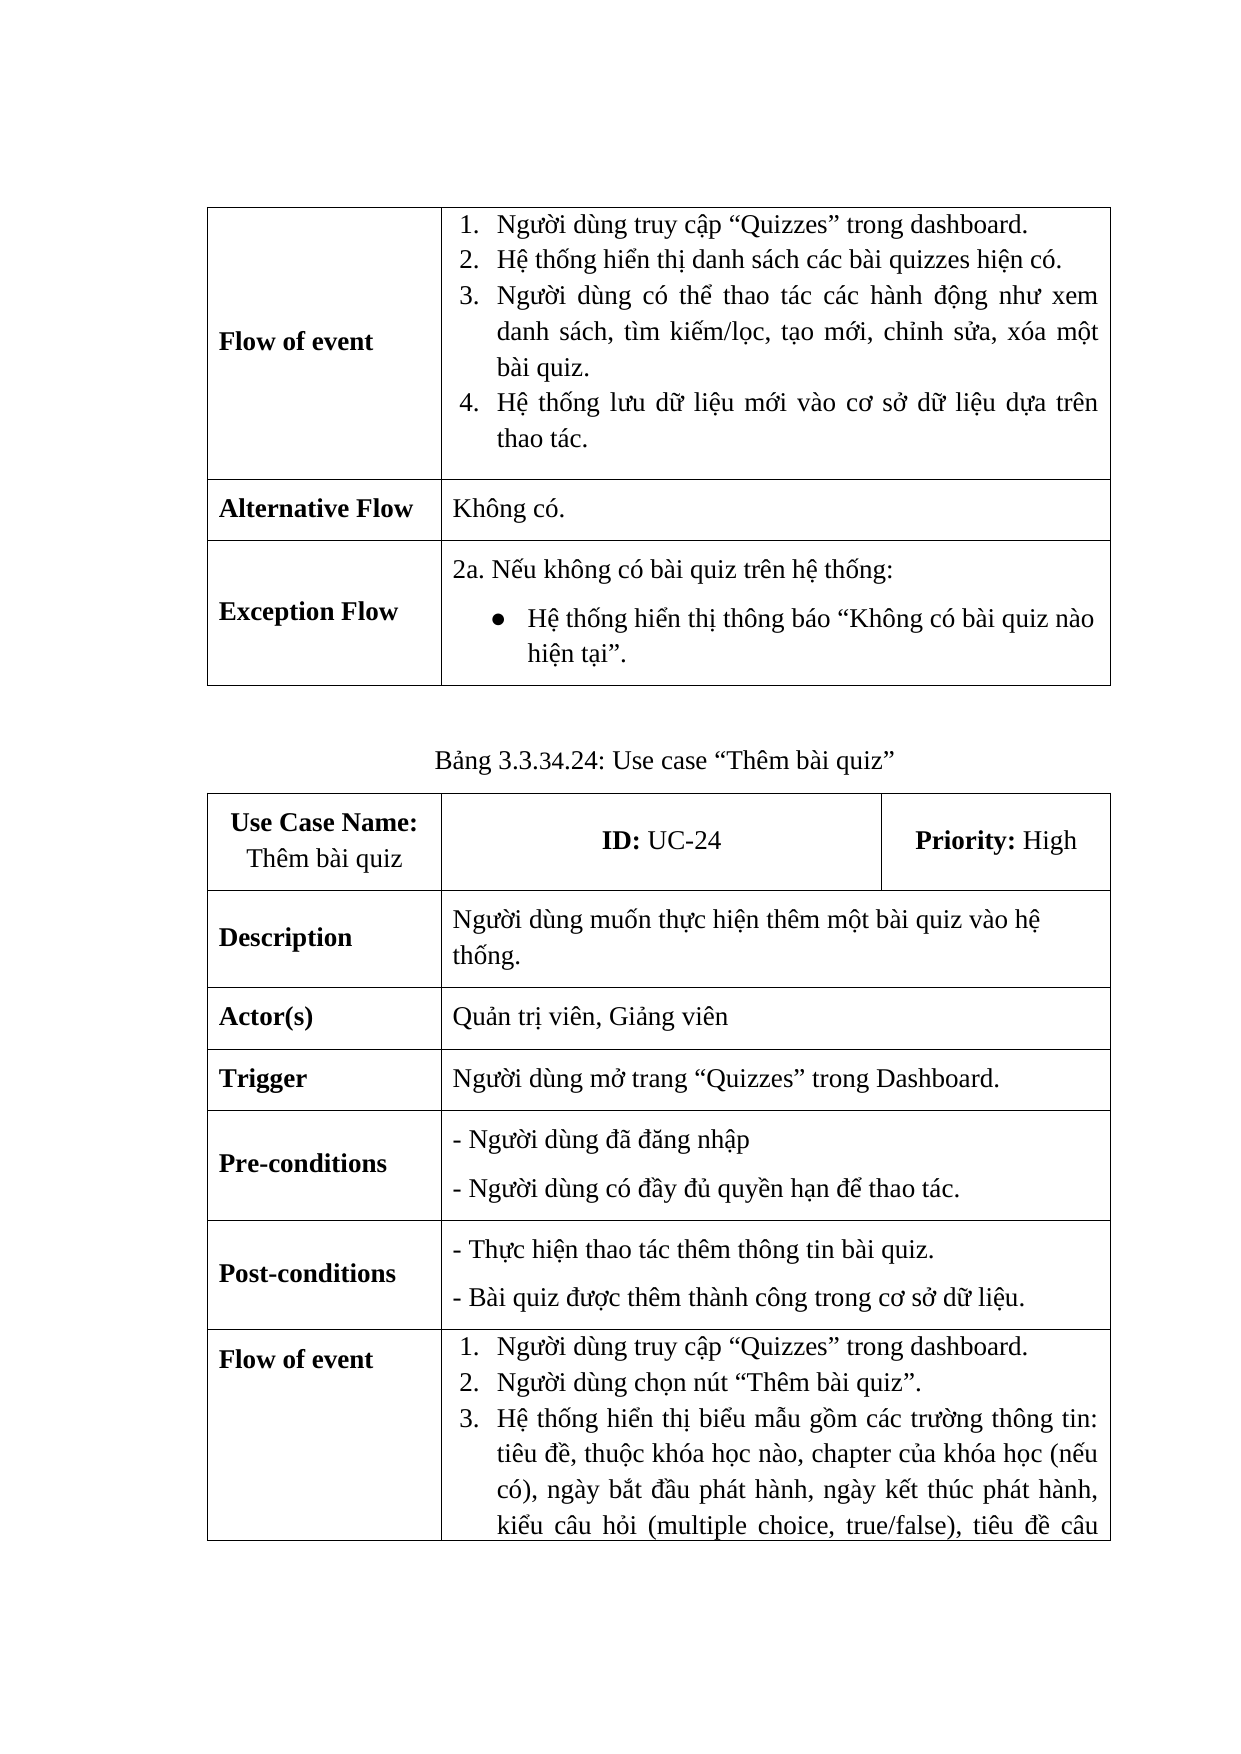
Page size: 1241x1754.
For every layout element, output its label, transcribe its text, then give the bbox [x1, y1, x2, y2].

table_cell Alternative Flow [208, 480, 441, 540]
table_cell - Người dùng đã đăng nhập - Người dùng có đầy đủ quyền hạn để thao tác. [442, 1111, 1110, 1219]
table_cell Người dùng truy cập “Quizzes” trong dashboard. Hệ thống hiển thị danh sách các bài quizzes hiện có. Người dùng có thể thao tác các hành động như xem danh sách, tìm kiếm/lọc, tạo mới, chỉnh sửa, xóa một bài quiz. Hệ thống lưu dữ liệu mới vào cơ sở dữ liệu dựa trên thao tác. [442, 208, 1110, 478]
table_header Use Case Name: Thêm bài quiz [208, 794, 441, 890]
table_cell Flow of event [208, 208, 441, 478]
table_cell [442, 1330, 1110, 1540]
table_cell Người dùng muốn thực hiện thêm một bài quiz vào hệ thống. [442, 891, 1110, 987]
table_header Priority: High [882, 794, 1110, 890]
table_cell Pre-conditions [208, 1111, 441, 1219]
table_cell Exception Flow [208, 541, 441, 685]
table_cell Description [208, 891, 441, 987]
table_cell Trigger [208, 1050, 441, 1110]
table_cell Post-conditions [208, 1221, 441, 1329]
table_header ID: UC-24 [442, 794, 881, 890]
table_cell 2a. Nếu không có bài quiz trên hệ thống: Hệ thống hiển thị thông báo “Không có bài quiz nào hiện tại”. [442, 541, 1110, 685]
table_cell Không có. [442, 480, 1110, 540]
table_cell Flow of event [208, 1330, 441, 1540]
table_cell Người dùng mở trang “Quizzes” trong Dashboard. [442, 1050, 1110, 1110]
table_cell Quản trị viên, Giảng viên [442, 988, 1110, 1048]
table_cell - Thực hiện thao tác thêm thông tin bài quiz. - Bài quiz được thêm thành công trong cơ sở dữ liệu. [442, 1221, 1110, 1329]
table_cell Actor(s) [208, 988, 441, 1048]
